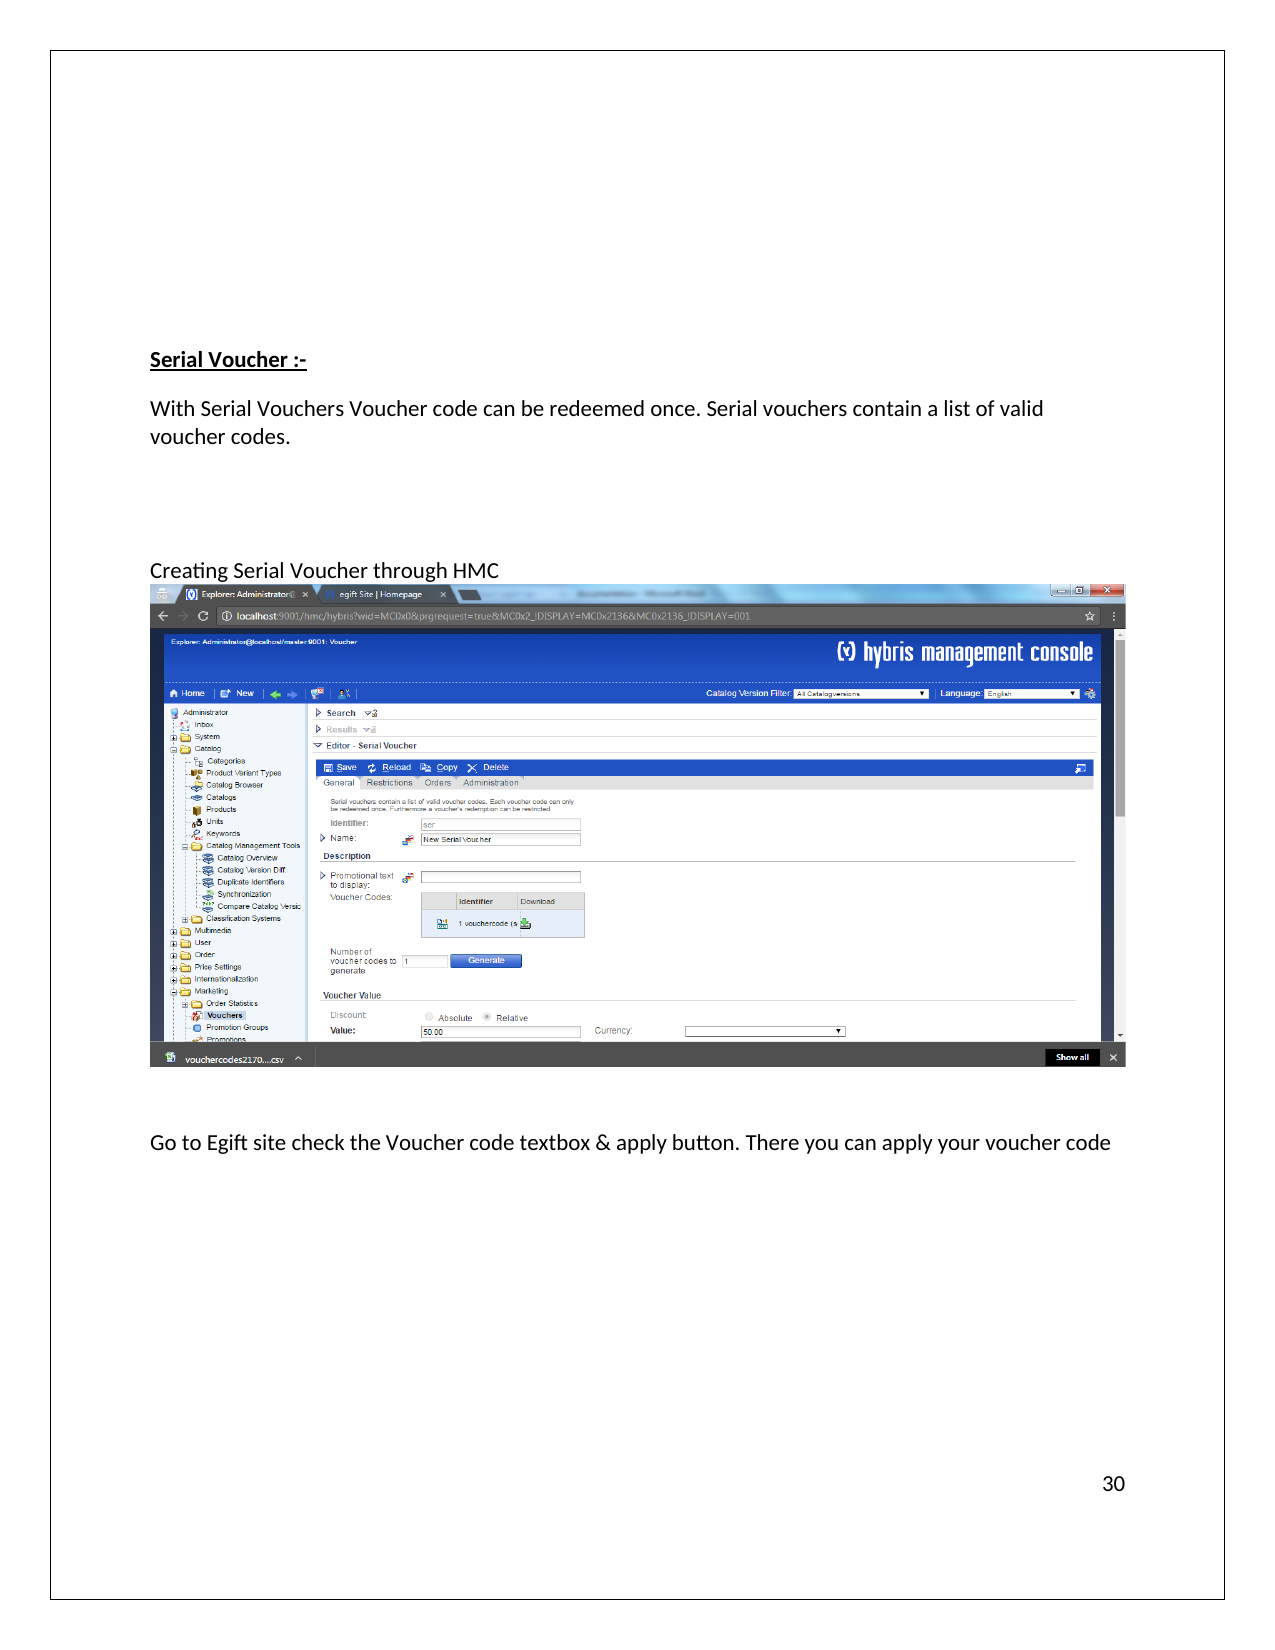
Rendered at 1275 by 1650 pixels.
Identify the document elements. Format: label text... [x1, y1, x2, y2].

text Creating Serial Voucher through HMC [150, 556, 1125, 584]
text With Serial Vouchers Voucher code can be redeemed once. Serial vouchers contain a list of valid voucher codes. [150, 394, 1125, 450]
text Go to Egift site check the Voucher code textbox & apply button. There you can apply your voucher code [150, 1128, 1125, 1156]
text Serial Voucher :- [150, 345, 1125, 373]
picture [150, 584, 1126, 1067]
